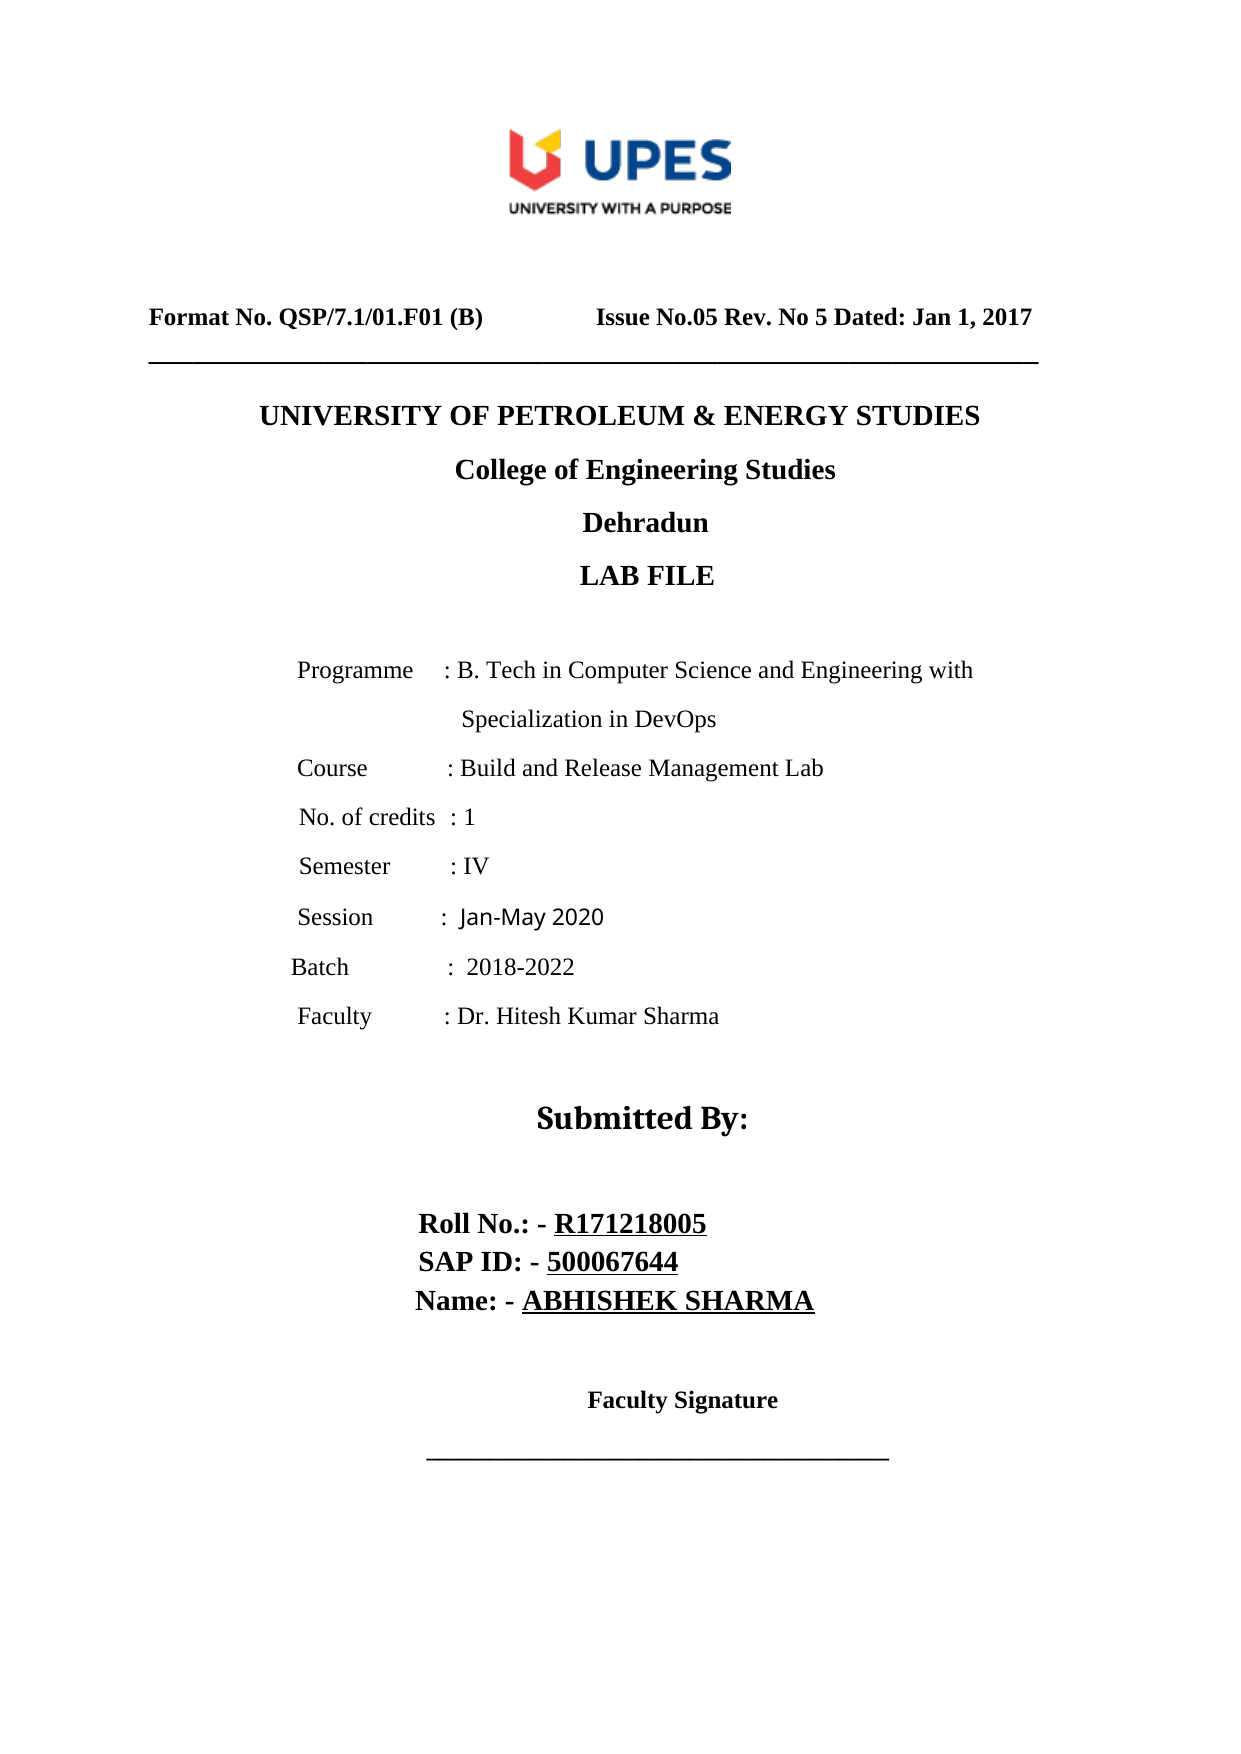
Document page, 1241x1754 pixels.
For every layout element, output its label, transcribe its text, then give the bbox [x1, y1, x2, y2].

text Name: - ABHISHEK SHARMA [415, 1283, 1090, 1317]
text _____________________________________ [426, 1434, 1090, 1463]
text Format No. QSP/7.1/01.F01 (B) Issue No.05 Rev. No 5 Dated: Jan 1, 2017 [148, 302, 1090, 331]
text Programme : B. Tech in Computer Science and Engineering with [150, 655, 1090, 684]
text SAP ID: - 500067644 [418, 1244, 1090, 1278]
text Specialization in DevOps [298, 704, 1090, 733]
text Semester : IV [298, 851, 1090, 880]
text No. of credits : 1 [298, 802, 1090, 831]
text _____________________________________________________________ [148, 333, 1090, 367]
picture [509, 127, 731, 223]
text UNIVERSITY OF PETROLEUM & ENERGY STUDIES [259, 398, 1090, 432]
text Faculty : Dr. Hitesh Kumar Sharma [150, 1001, 1090, 1030]
text Session : Jan-May 2020 [150, 901, 1090, 932]
text Faculty Signature [275, 1385, 1090, 1414]
text Course : Build and Release Management Lab [150, 753, 1090, 782]
text Batch : 2018-2022 [150, 952, 1090, 981]
text Submitted By: [468, 1099, 1024, 1137]
text Dehradun [201, 505, 1090, 539]
text LAB FILE [201, 558, 1064, 592]
text Roll No.: - R171218005 [418, 1206, 1090, 1239]
text College of Engineering Studies [201, 452, 1090, 485]
